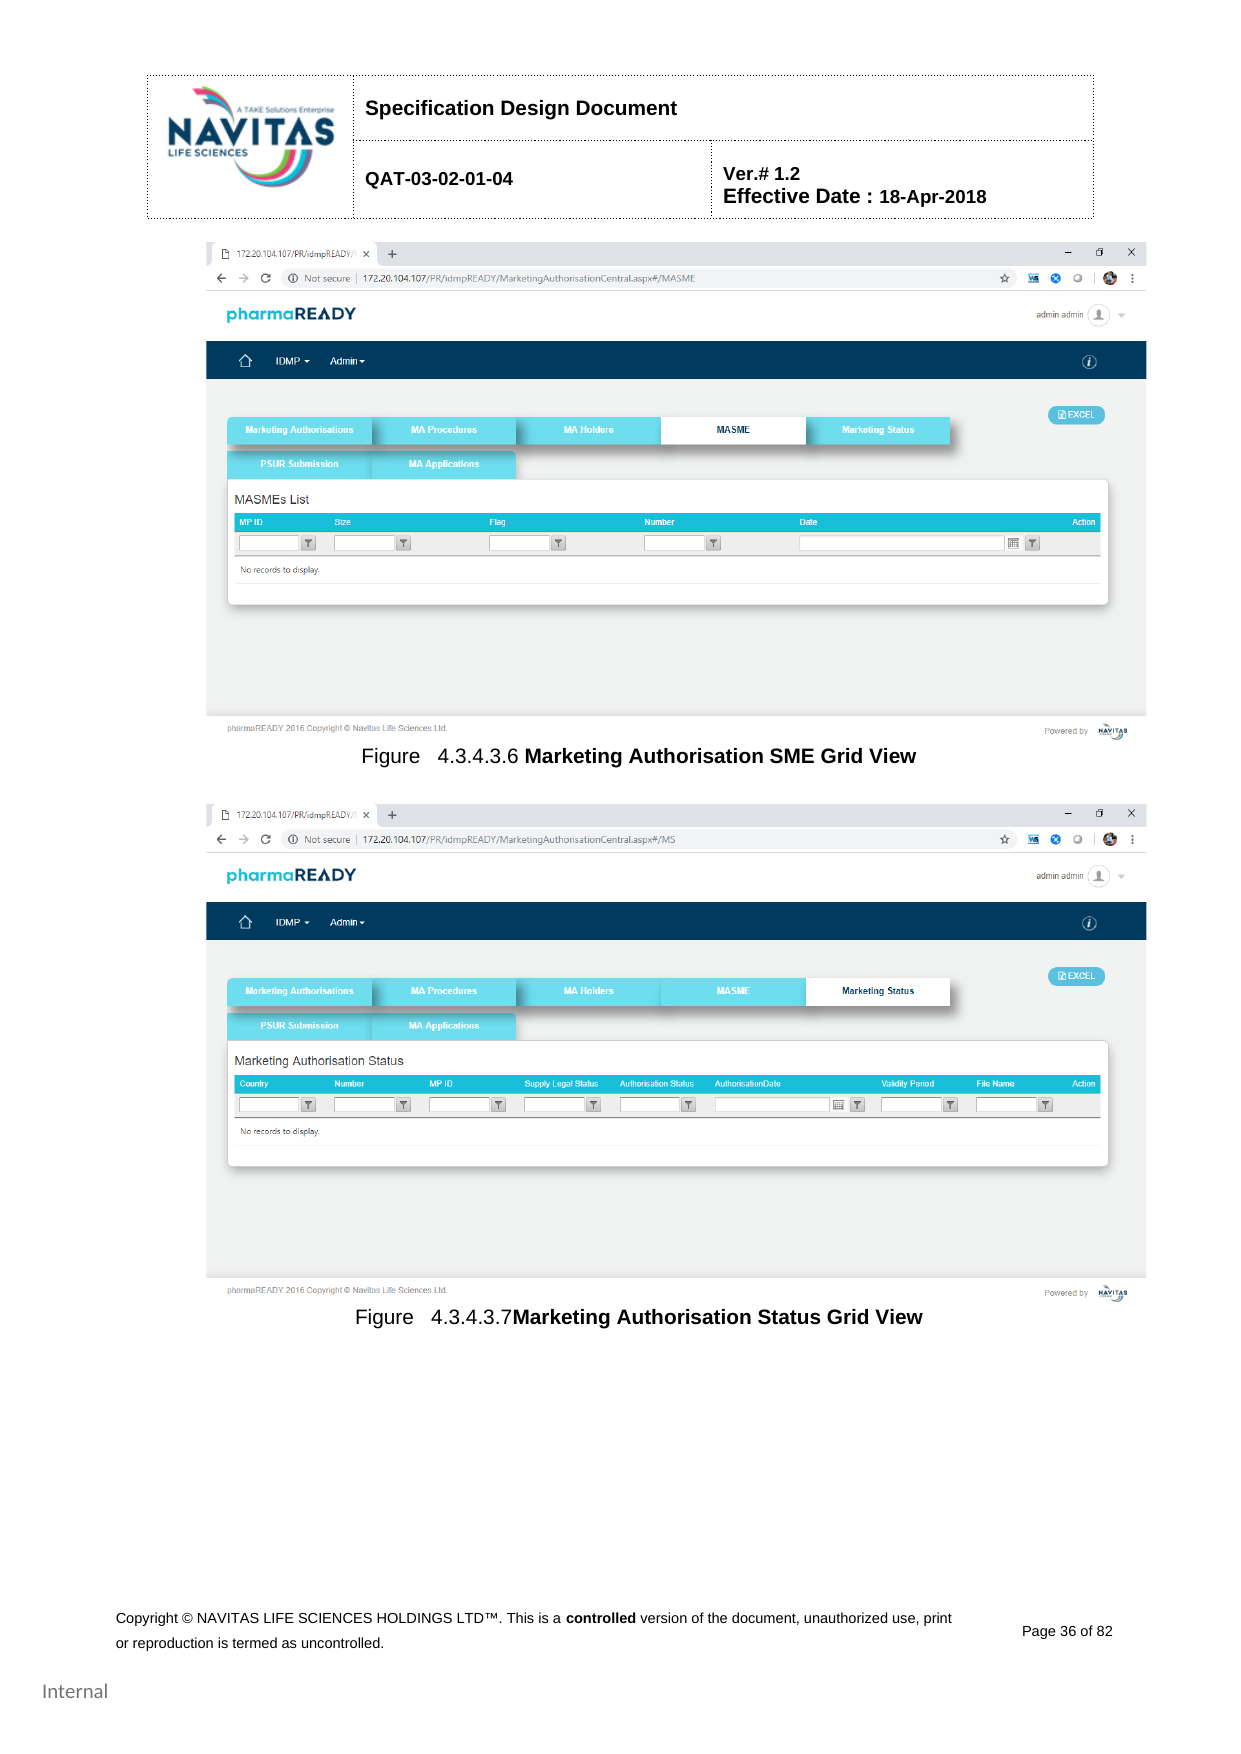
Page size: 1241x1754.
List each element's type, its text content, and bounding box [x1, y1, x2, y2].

picture [157, 82, 342, 194]
picture [206, 804, 1147, 1306]
text Figure 4.3.4.3.7Marketing Authorisation Status Grid View [187, 1305, 1090, 1329]
picture [206, 242, 1147, 744]
text Figure 4.3.4.3.6 Marketing Authorisation SME Grid View [187, 744, 1090, 768]
